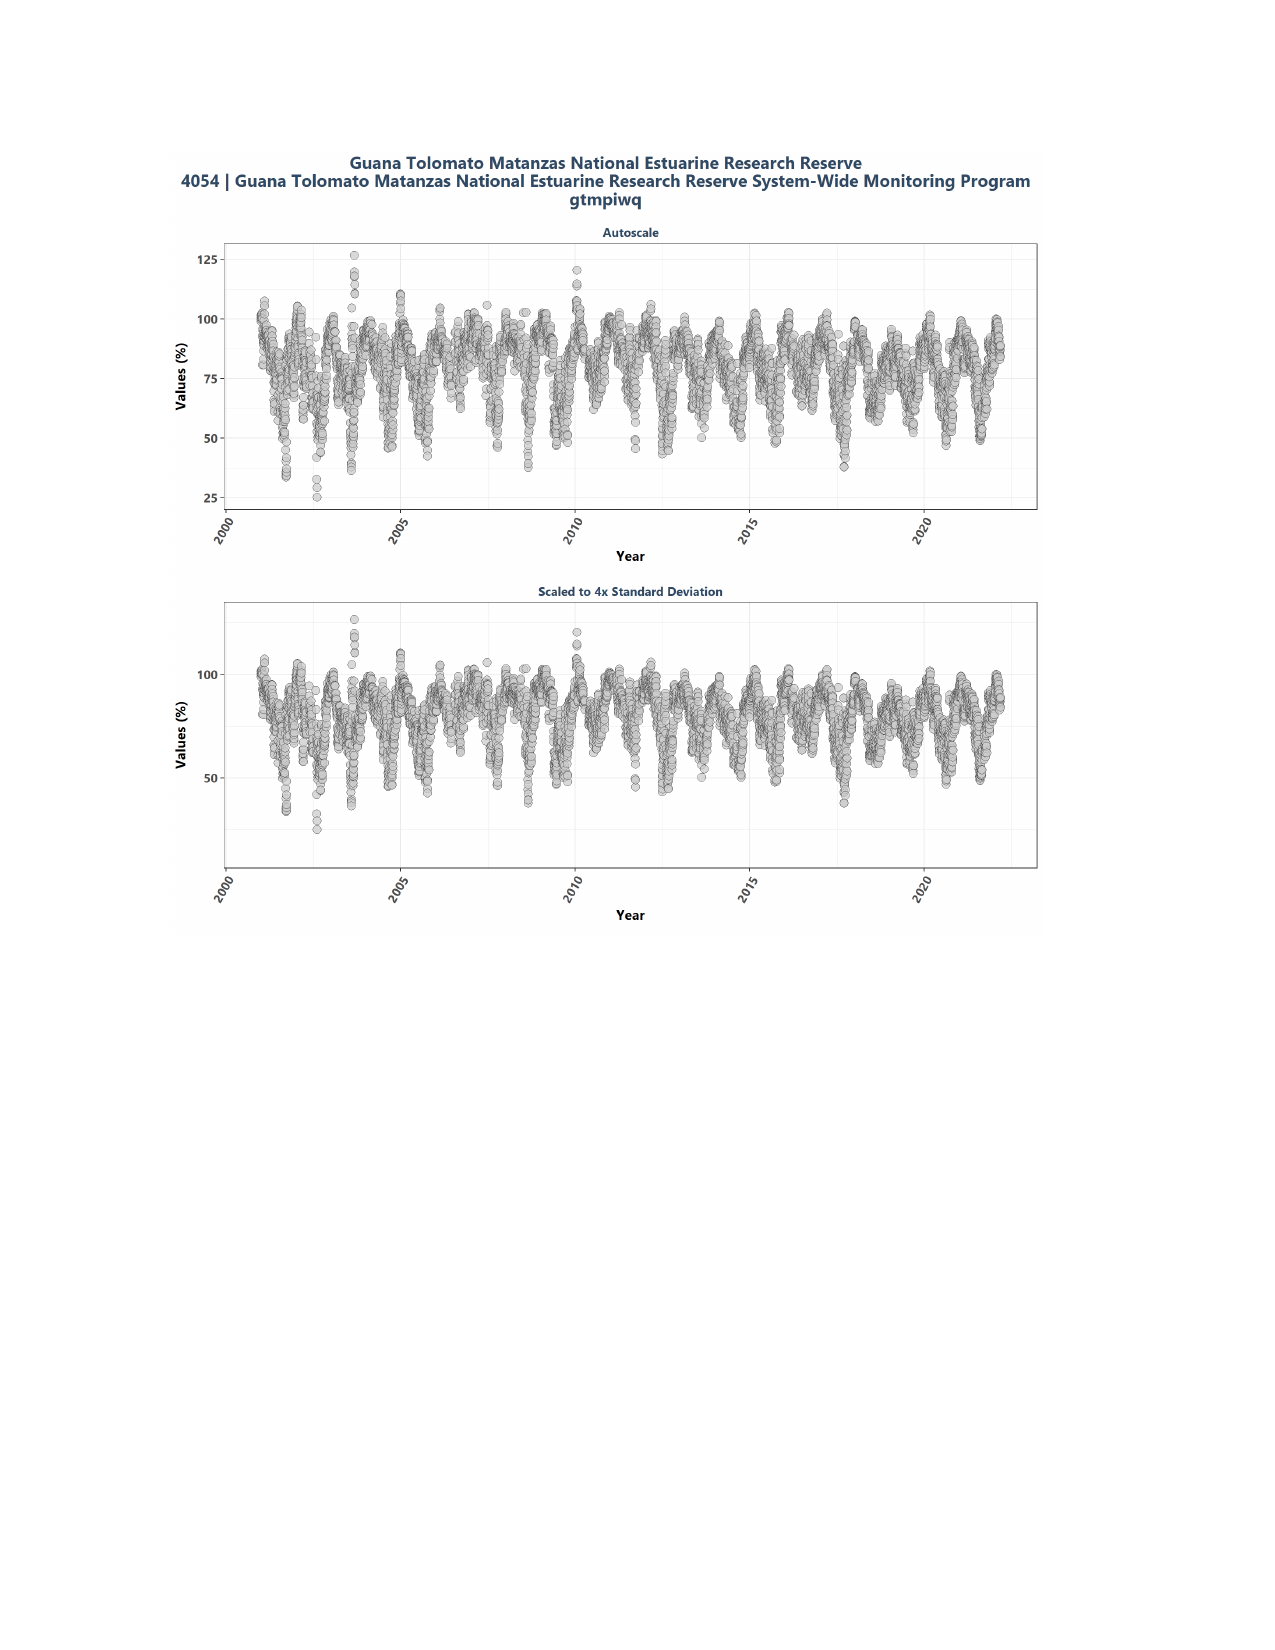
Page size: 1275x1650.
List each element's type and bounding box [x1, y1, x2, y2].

picture [168, 150, 1044, 938]
